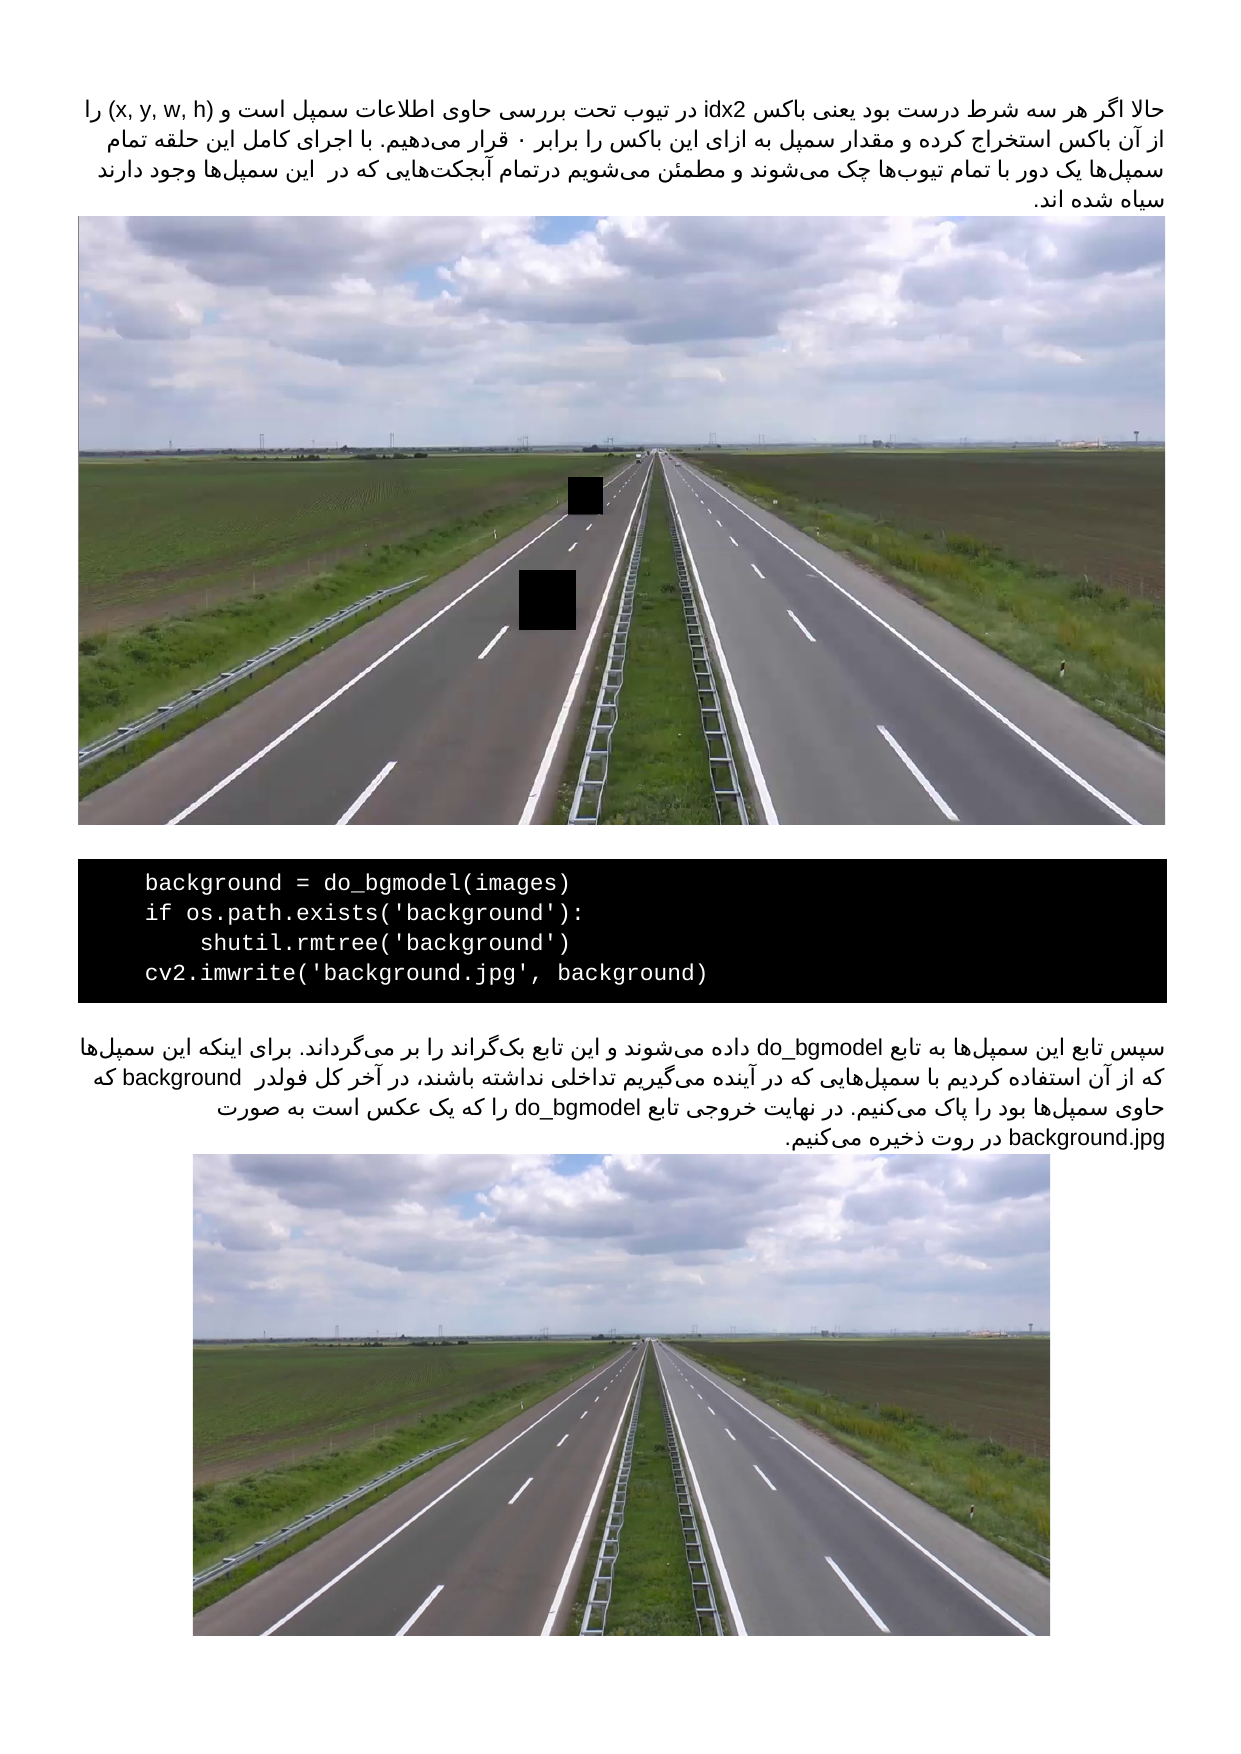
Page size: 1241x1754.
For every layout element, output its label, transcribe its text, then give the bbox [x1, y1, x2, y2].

text سپس تابع این سمپل‌ها به تابع do_bgmodel داده می‌شوند و این تابع بک‌گراند را بر می‌گرداند. برای اینکه این سمپل‌ها که از آن استفاده کردیم با سمپل‌هایی که در آینده می‌گیریم تداخلی نداشته باشند، در آخر کل فولدر background که حاوی سمپل‌ها بود را پاک می‌کنیم. در نهایت خروجی تابع do_bgmodel را که یک عکس است به صورت background.jpg در روت ذخیره می‌کنیم. [78, 1033, 1165, 1150]
picture [192, 1154, 1051, 1636]
text حالا اگر هر سه شرط درست بود یعنی باکس idx2 در تیوب تحت بررسی حاوی اطلاعات سمپل است و (x, y, w, h) را از آن باکس استخراج کرده و مقدار سمپل به ازای این باکس را برابر ۰ قرار می‌دهیم. با اجرای کامل این حلقه تمام سمپل‌ها یک دور با تمام تیوب‌ها چک می‌شوند و مطمئن می‌شویم درتمام آبجکت‌هایی که در این سمپل‌ها وجود دارند سیاه شده ‌اند. [78, 96, 1165, 213]
table_header background = do_bgmodel(images) if os.path.exists('background'): shutil.rmtree('background') cv2.imwrite('background.jpg', background) [80, 861, 1165, 1001]
picture [78, 216, 1166, 825]
